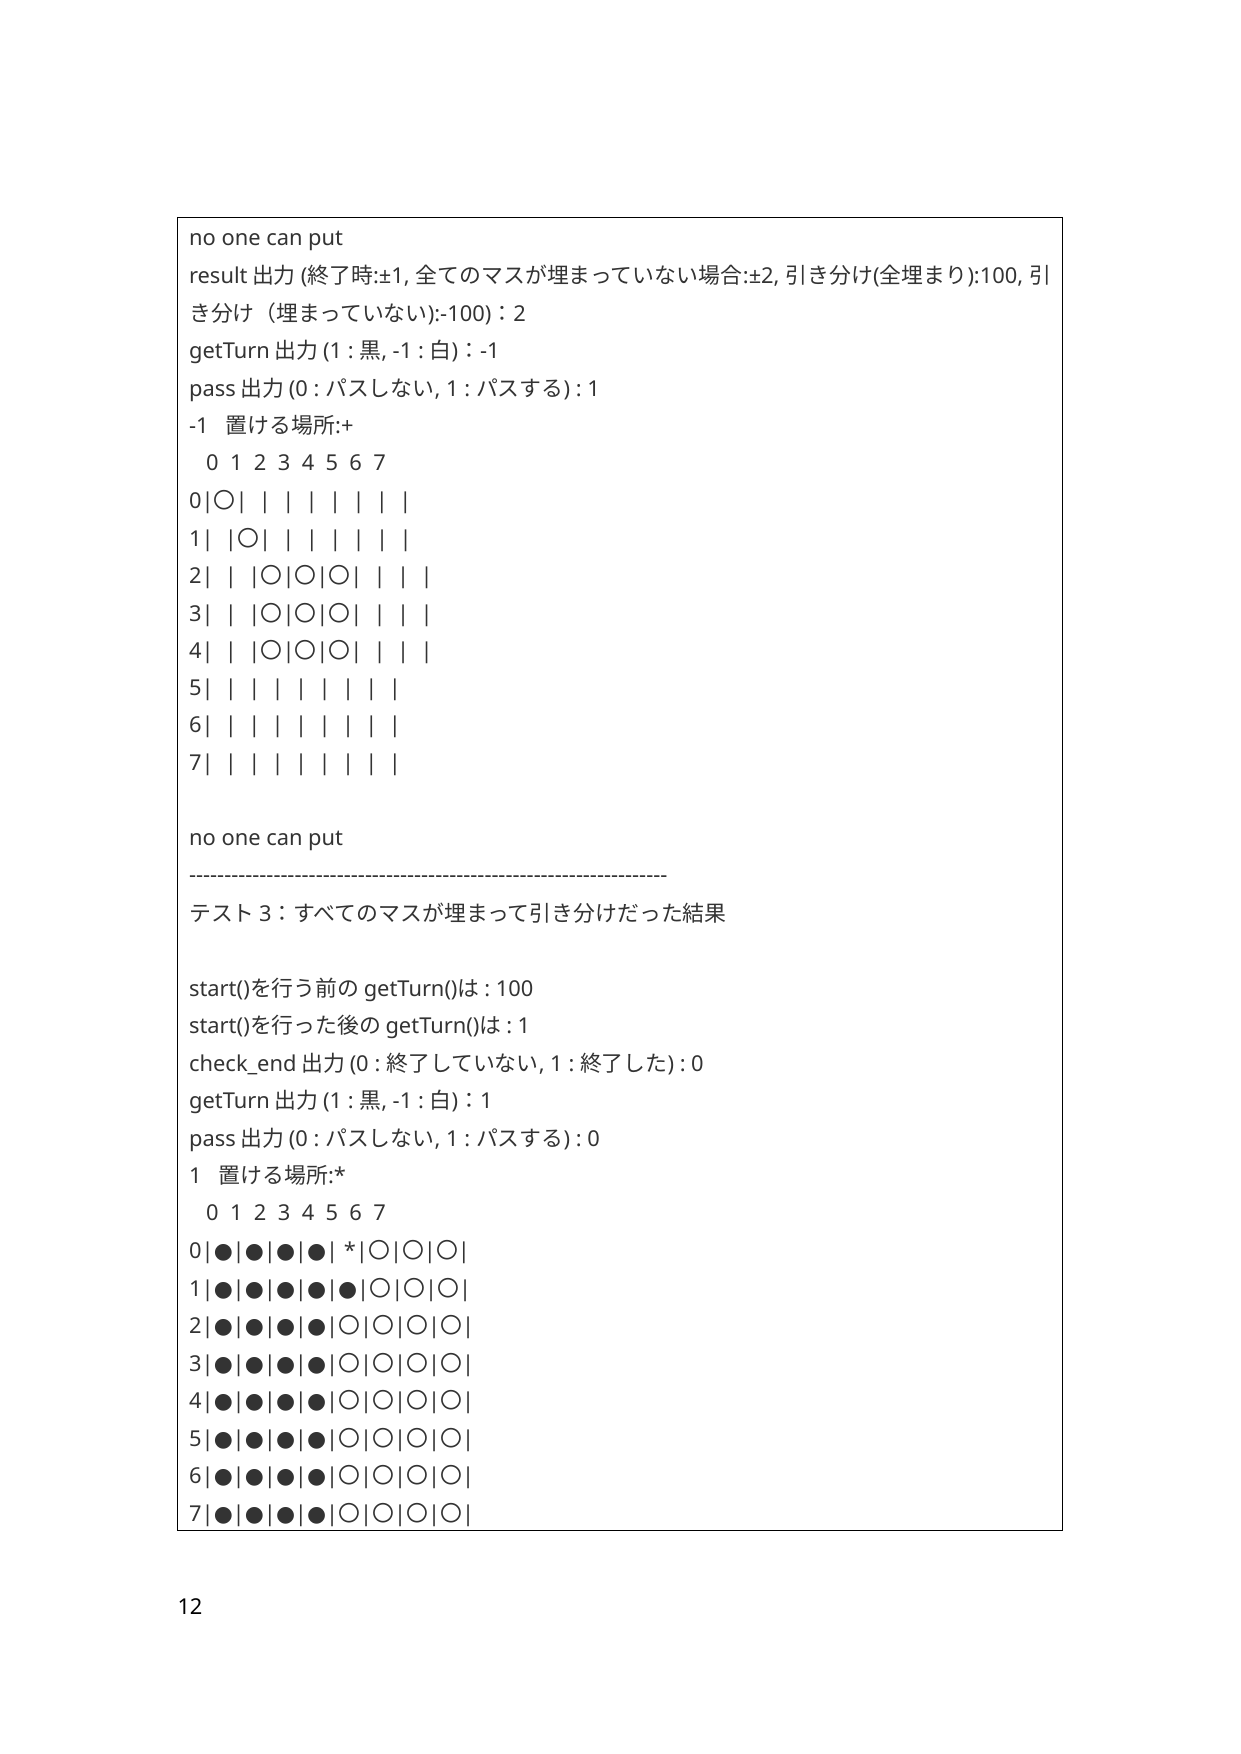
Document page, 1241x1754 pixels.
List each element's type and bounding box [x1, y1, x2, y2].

table_header [178, 218, 1062, 1530]
